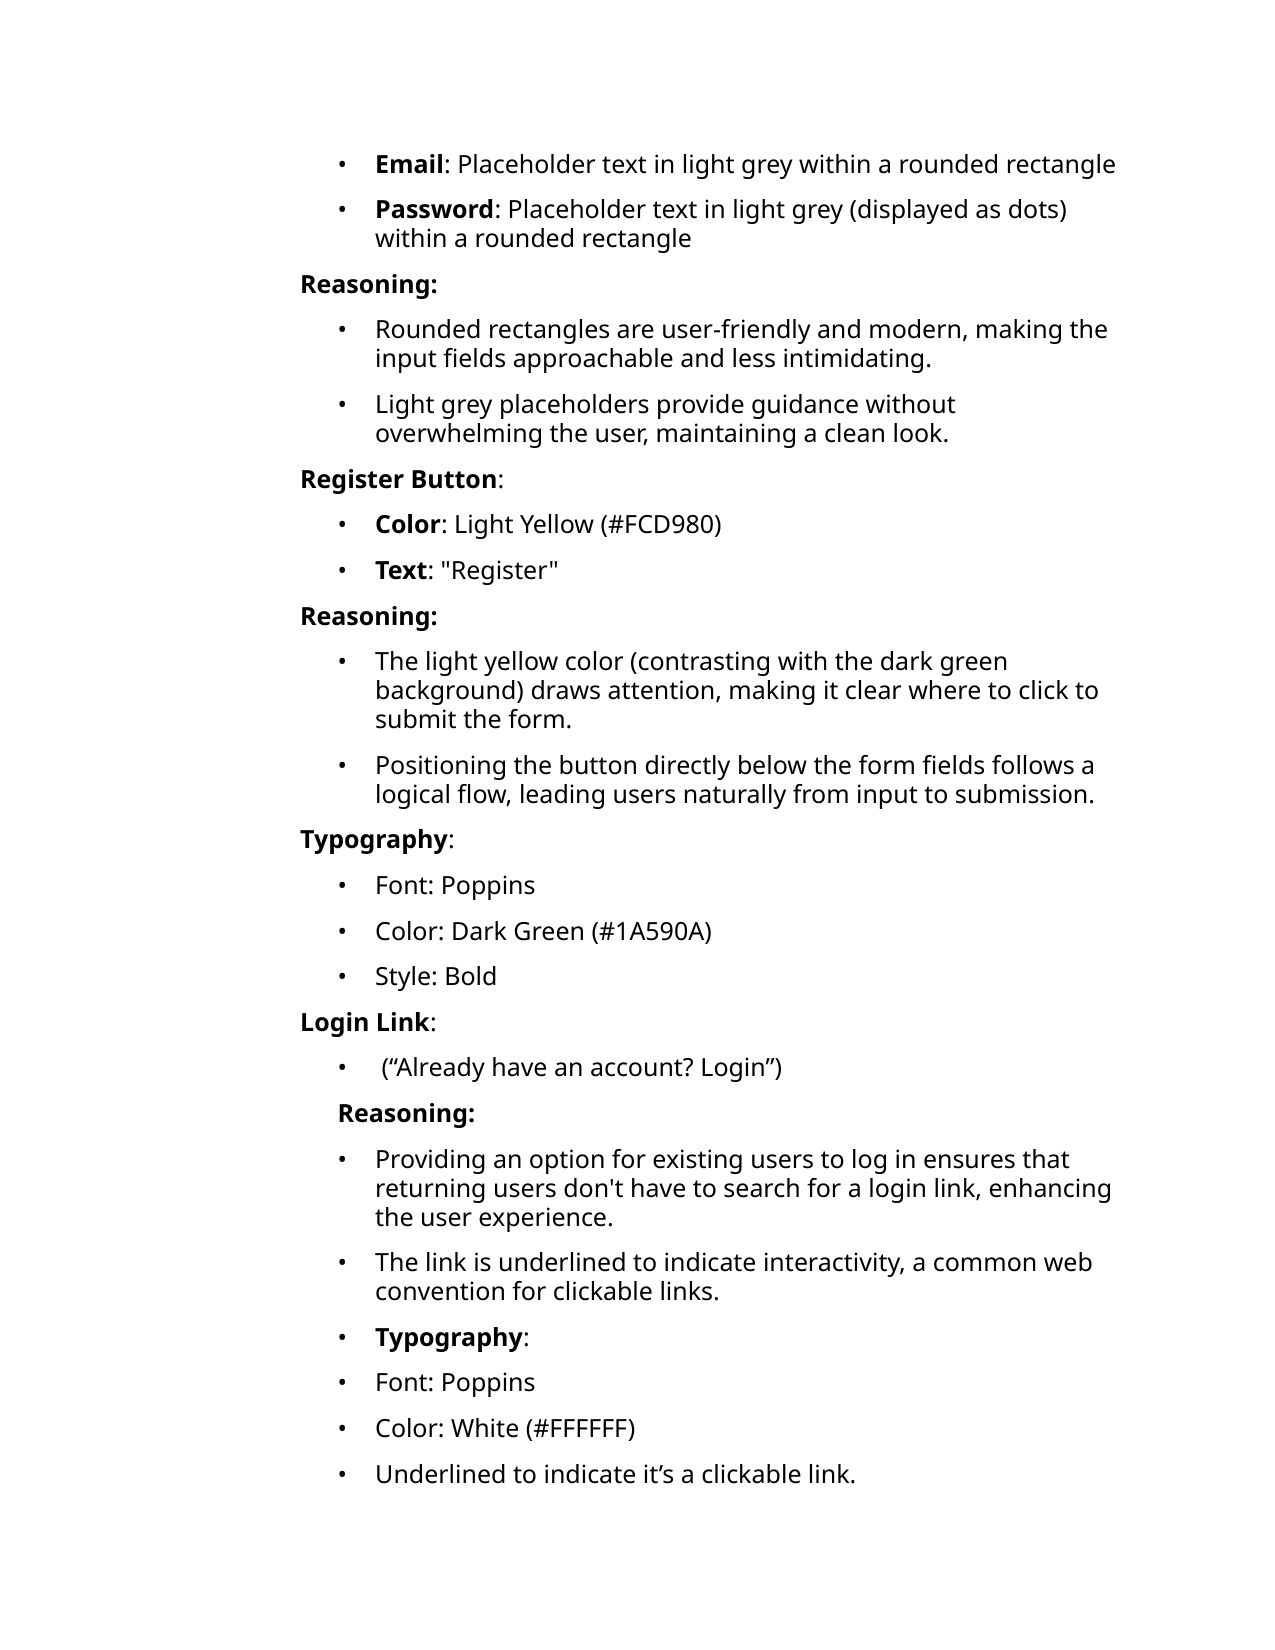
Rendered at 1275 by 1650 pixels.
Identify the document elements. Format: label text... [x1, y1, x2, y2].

list Underlined to indicate it’s a clickable link. [337, 1460, 1125, 1489]
list Color: Dark Green (#1A590A) [337, 917, 1125, 946]
list The light yellow color (contrasting with the dark green background) draws attention, making it clear where to click to submit the form. [337, 647, 1125, 734]
list Style: Bold [337, 962, 1125, 991]
list Color: White (#FFFFFF) [337, 1414, 1125, 1443]
text Login Link: [225, 1008, 1125, 1037]
text Reasoning: [225, 270, 1125, 299]
list Typography: [337, 1323, 1125, 1352]
text Reasoning: [225, 602, 1125, 631]
list Light grey placeholders provide guidance without overwhelming the user, maintaining a clean look. [337, 390, 1125, 448]
list Text: "Register" [337, 556, 1125, 585]
list Providing an option for existing users to log in ensures that returning users don't have to search for a login link, enhancing the user experience. [337, 1145, 1125, 1232]
list Font: Poppins [337, 1369, 1125, 1398]
list Password: Placeholder text in light grey (displayed as dots) within a rounded rectangle [337, 196, 1125, 253]
text Typography: [225, 826, 1125, 854]
list Font: Poppins [337, 871, 1125, 900]
text Register Button: [225, 465, 1125, 494]
text Reasoning: [262, 1099, 1125, 1128]
list Positioning the button directly below the form fields follows a logical flow, leading users naturally from input to submission. [337, 751, 1125, 809]
list The link is underlined to indicate interactivity, a common web convention for clickable links. [337, 1248, 1125, 1306]
list Rounded rectangles are user-friendly and modern, making the input fields approachable and less intimidating. [337, 316, 1125, 374]
list (“Already have an account? Login”) [337, 1054, 1125, 1083]
list Email: Placeholder text in light grey within a rounded rectangle [337, 150, 1125, 179]
list Color: Light Yellow (#FCD980) [337, 511, 1125, 539]
